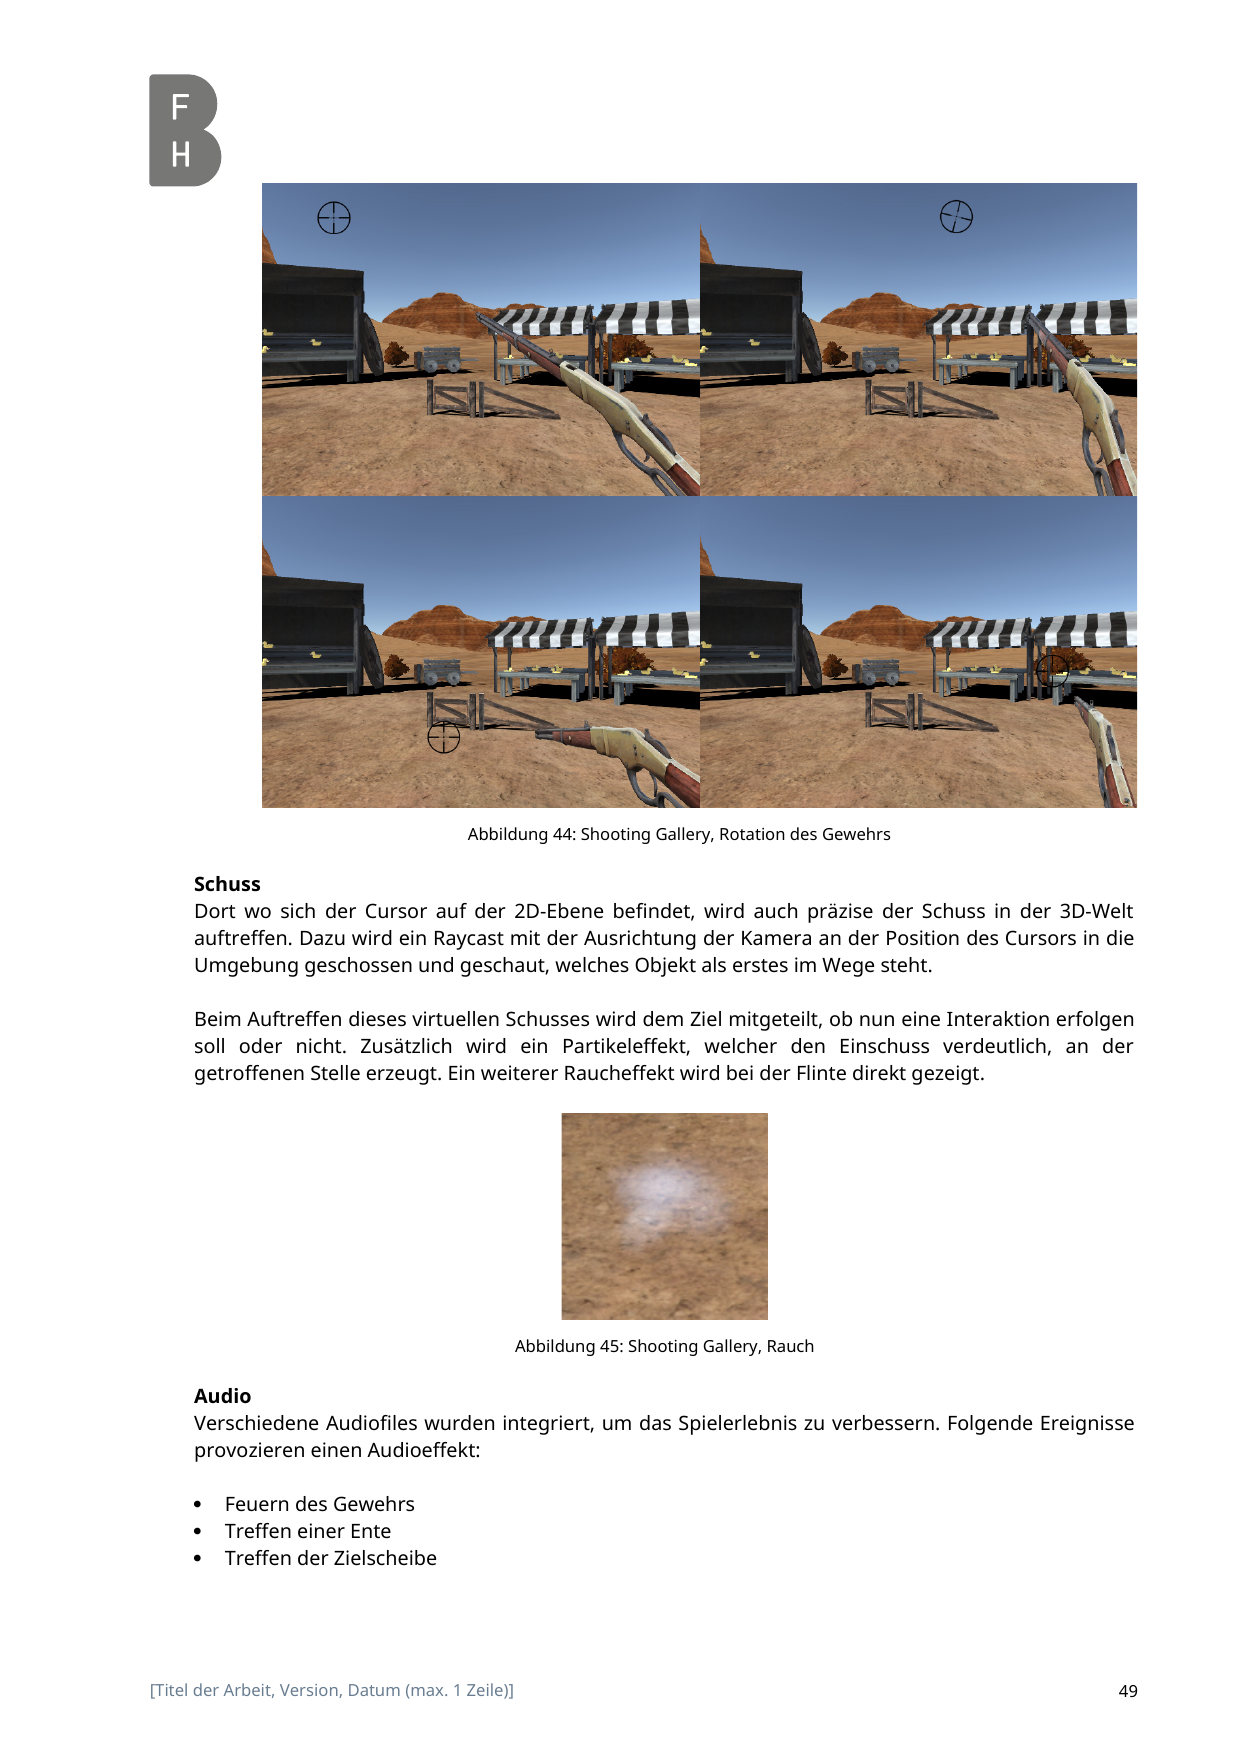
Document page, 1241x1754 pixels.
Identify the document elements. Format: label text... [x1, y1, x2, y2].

text Verschiedene Audiofiles wurden integriert, um das Spielerlebnis zu verbessern. Folgende Ereignisse provozieren einen Audioeffekt: [194, 1409, 1136, 1463]
text Abbildung 44: Shooting Gallery, Rotation des Gewehrs [223, 820, 1136, 845]
picture [262, 183, 1138, 808]
picture [561, 1113, 768, 1320]
list Treffen der Zielscheibe [194, 1544, 1136, 1571]
text Audio [194, 1382, 1136, 1409]
text Beim Auftreffen dieses virtuellen Schusses wird dem Ziel mitgeteilt, ob nun eine Interaktion erfolgen soll oder nicht. Zusätzlich wird ein Partikeleffekt, welcher den Einschuss verdeutlich, an der getroffenen Stelle erzeugt. Ein weiterer Raucheffekt wird bei der Flinte direkt gezeigt. [194, 1005, 1136, 1086]
text Schuss [194, 870, 1136, 897]
text Abbildung 45: Shooting Gallery, Rauch [194, 1332, 1136, 1357]
list Feuern des Gewehrs [194, 1490, 1136, 1517]
text Dort wo sich der Cursor auf der 2D-Ebene befindet, wird auch präzise der Schuss in der 3D-Welt auftreffen. Dazu wird ein Raycast mit der Ausrichtung der Kamera an der Position des Cursors in die Umgebung geschossen und geschaut, welches Objekt als erstes im Wege steht. [194, 897, 1136, 978]
list Treffen einer Ente [194, 1517, 1136, 1544]
